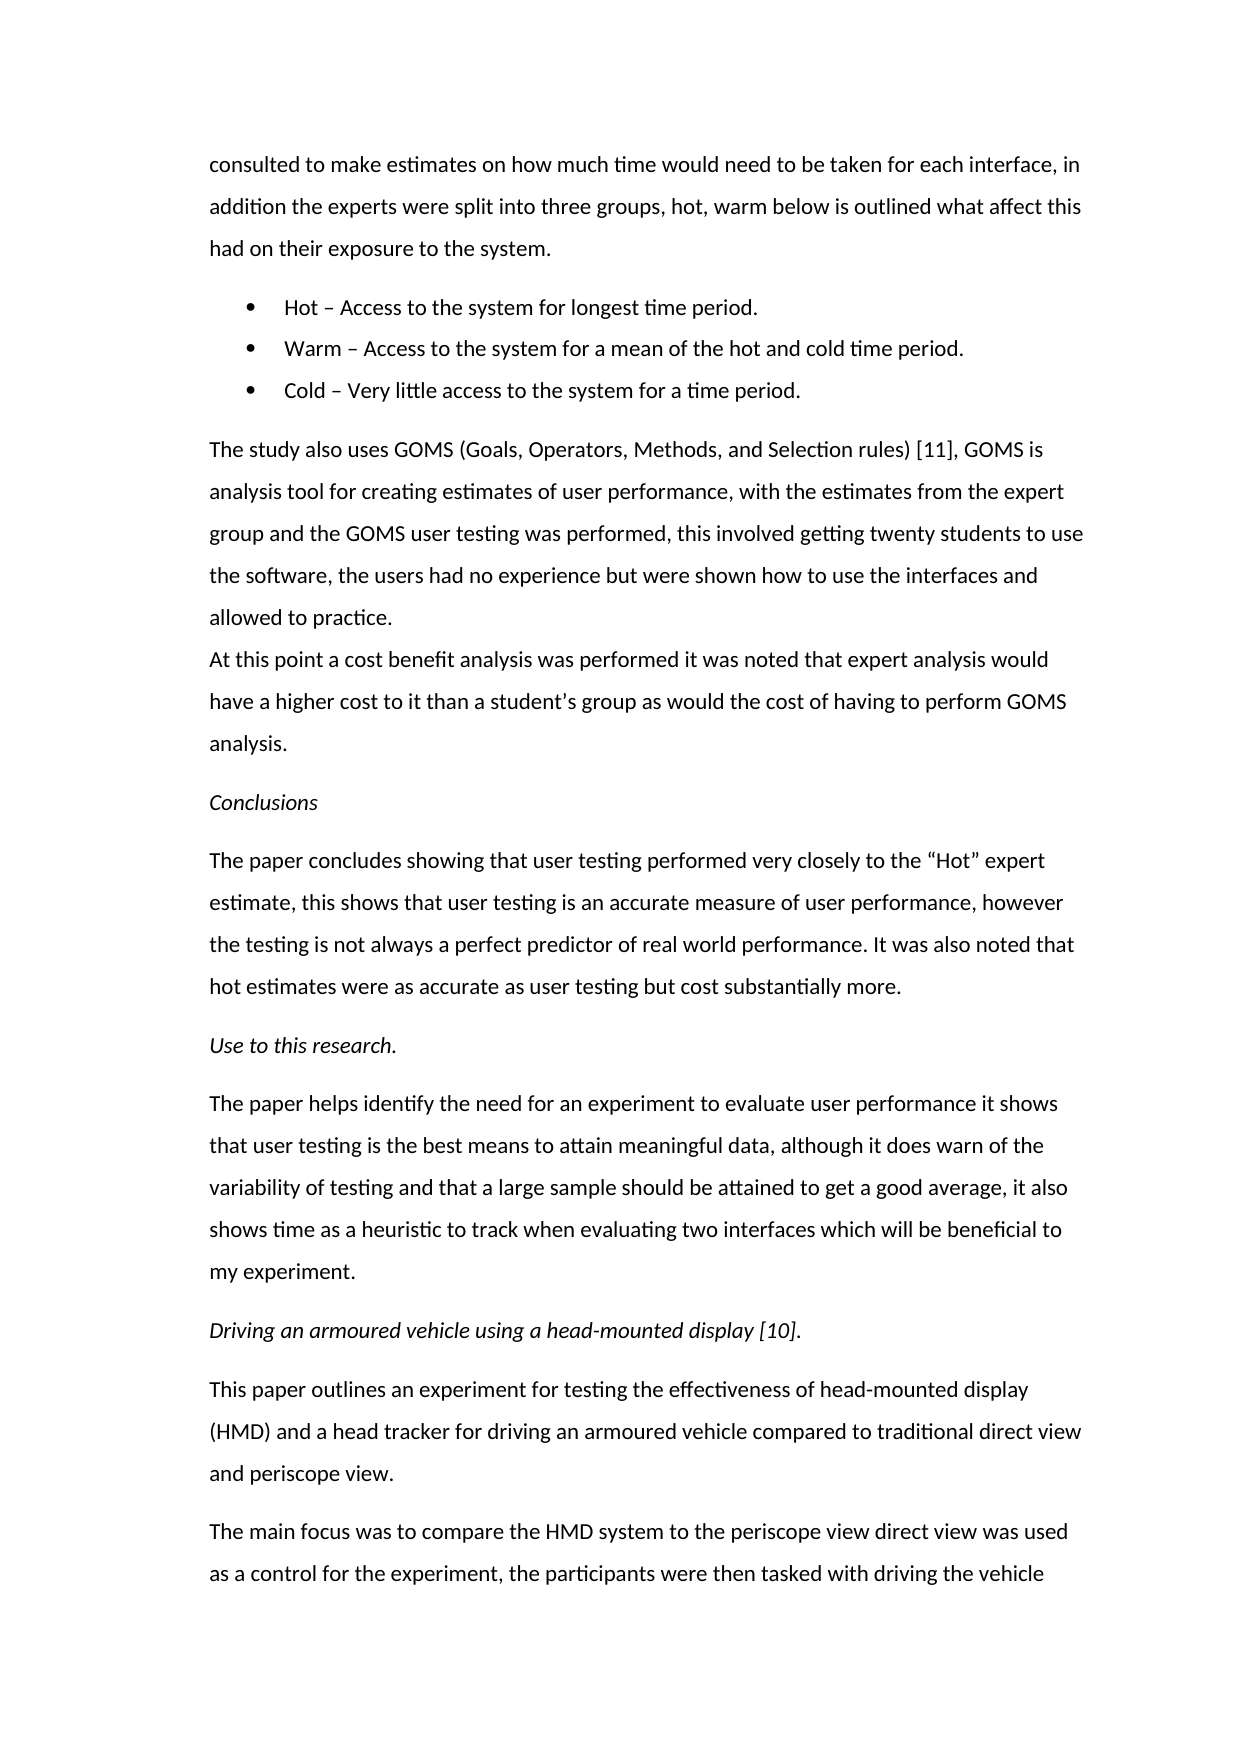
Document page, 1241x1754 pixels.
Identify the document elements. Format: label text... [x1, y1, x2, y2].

text The paper concludes showing that user testing performed very closely to the “Hot” expert estimate, this shows that user testing is an accurate measure of user performance, however the testing is not always a perfect predictor of real world performance. It was also noted that hot estimates were as accurate as user testing but cost substantially more. [209, 804, 1090, 958]
list Hot – Access to the system for longest time period. [247, 251, 1090, 279]
subtitle Conclusions [209, 746, 1090, 774]
text The study also uses GOMS (Goals, Operators, Methods, and Selection rules) [11], GOMS is analysis tool for creating estimates of user performance, with the estimates from the expert group and the GOMS user testing was performed, this involved getting twenty students to use the software, the users had no experience but were shown how to use the interfaces and allowed to practice. At this point a cost benefit analysis was performed it was noted that expert analysis would have a higher cost to it than a student’s group as would the cost of having to perform GOMS analysis. [209, 393, 1090, 715]
list Warm – Access to the system for a mean of the hot and cold time period. [247, 293, 1090, 321]
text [209, 1475, 1090, 1545]
subtitle Driving an armoured vehicle using a head-mounted display [10]. [209, 1274, 1090, 1302]
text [209, 150, 1090, 220]
list Cold – Very little access to the system for a time period. [247, 334, 1090, 363]
subtitle Use to this research. [209, 989, 1090, 1017]
text This paper outlines an experiment for testing the effectiveness of head-mounted display (HMD) and a head tracker for driving an armoured vehicle compared to traditional direct view and periscope view. [209, 1333, 1090, 1445]
text The paper helps identify the need for an experiment to evaluate user performance it shows that user testing is the best means to attain meaningful data, although it does warn of the variability of testing and that a large sample should be attained to get a good average, it also shows time as a heuristic to track when evaluating two interfaces which will be beneficial to my experiment. [209, 1048, 1090, 1243]
